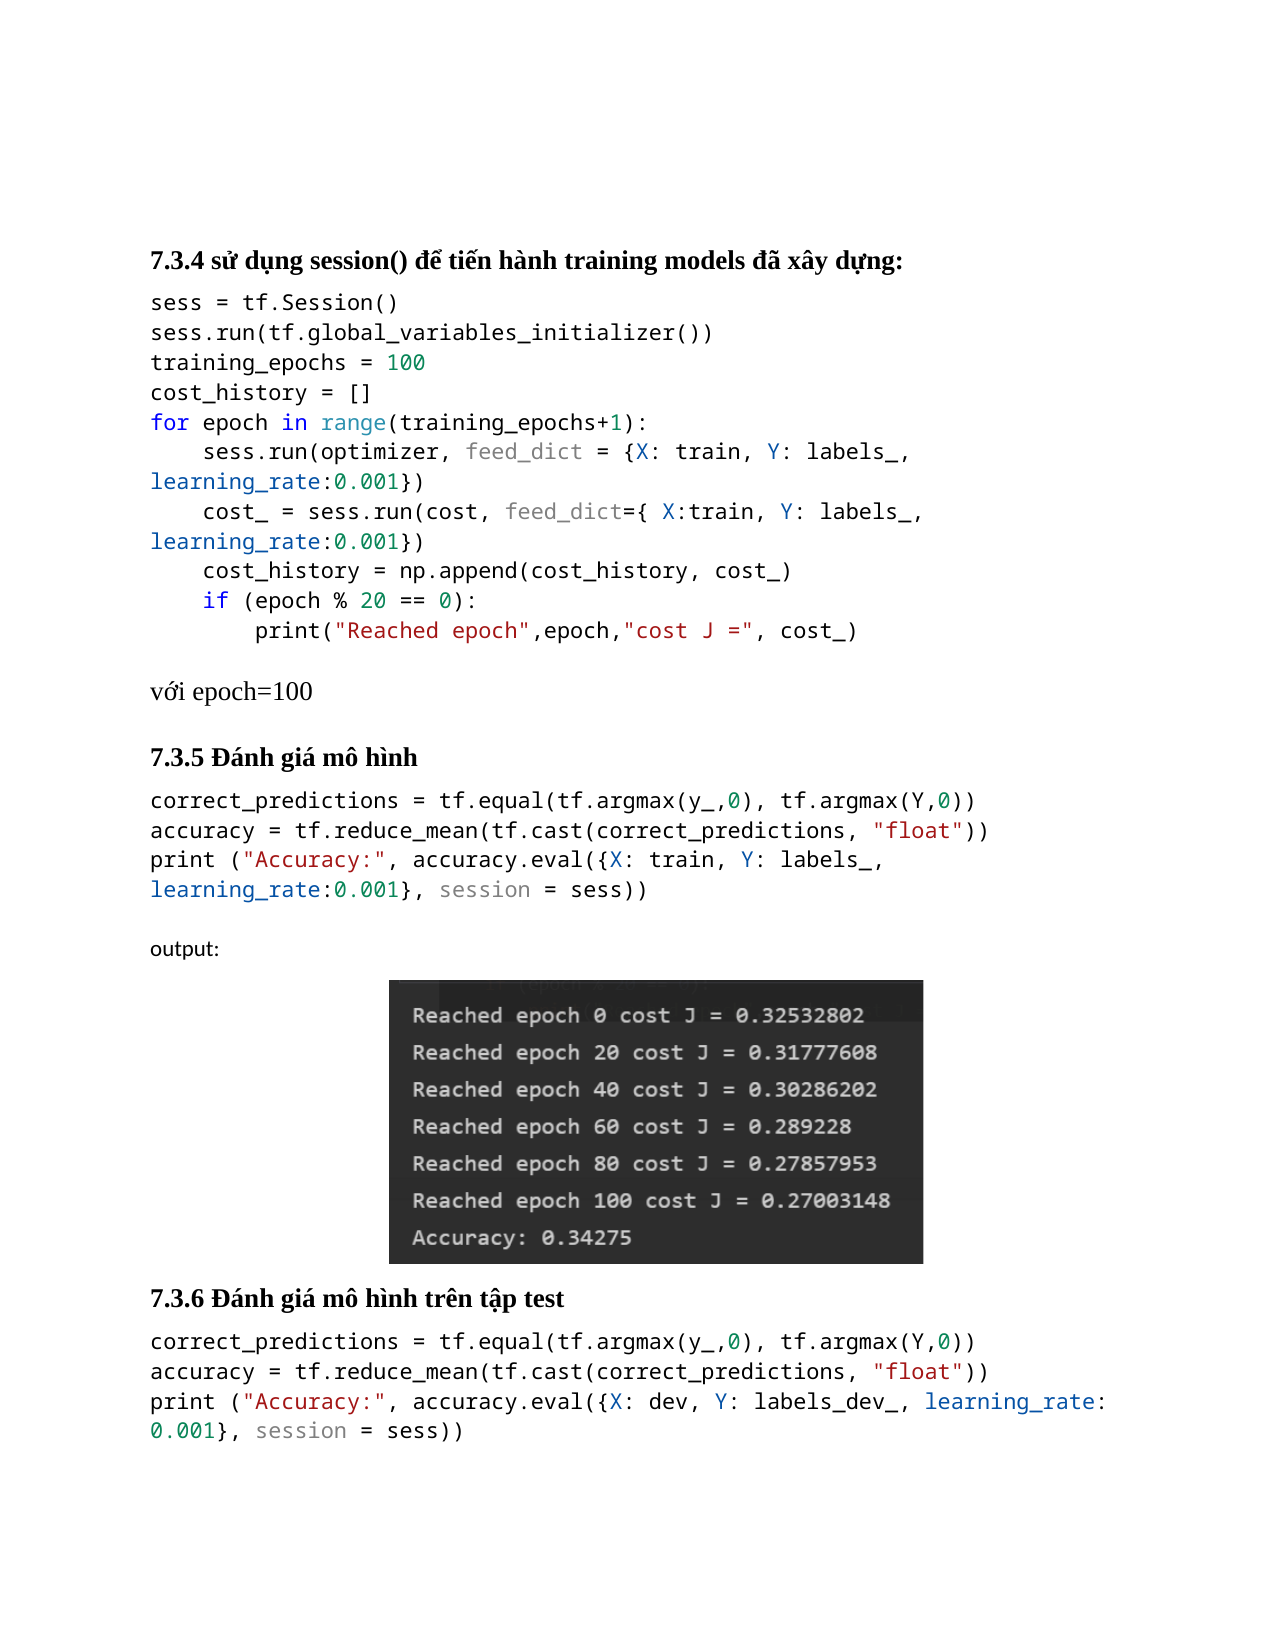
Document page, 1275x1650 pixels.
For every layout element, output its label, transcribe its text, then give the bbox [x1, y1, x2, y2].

subtitle 7.3.5 Đánh giá mô hình [150, 741, 1125, 772]
text print("Reached epoch",epoch,"cost J =", cost_) [150, 615, 1125, 645]
text if (epoch % 20 == 0): [150, 585, 1125, 615]
text for epoch in range(training_epochs+1): [150, 407, 1125, 436]
subtitle 7.3.4 sử dụng session() để tiến hành training models đã xây dựng: [150, 244, 1125, 275]
subtitle 7.3.6 Đánh giá mô hình trên tập test [150, 1282, 1125, 1314]
text training_epochs = 100 [150, 347, 1125, 377]
text print ("Accuracy:", accuracy.eval({X: dev, Y: labels_dev_, learning_rate: [150, 1386, 1125, 1416]
text sess.run(optimizer, feed_dict = {X: train, Y: labels_, learning_rate:0.001}) [150, 436, 1125, 496]
text 0.001}, session = sess)) [150, 1416, 1125, 1445]
text cost_history = [] [150, 377, 1125, 407]
text correct_predictions = tf.equal(tf.argmax(y_,0), tf.argmax(Y,0)) [150, 1326, 1125, 1356]
text với epoch=100 [150, 675, 1125, 706]
picture [389, 980, 924, 1264]
text cost_ = sess.run(cost, feed_dict={ X:train, Y: labels_, learning_rate:0.001}) [150, 496, 1125, 556]
text accuracy = tf.reduce_mean(tf.cast(correct_predictions, "float")) [150, 1356, 1125, 1386]
text sess = tf.Session() [150, 287, 1125, 317]
text cost_history = np.append(cost_history, cost_) [150, 556, 1125, 585]
text output: [150, 934, 1125, 962]
text sess.run(tf.global_variables_initializer()) [150, 317, 1125, 347]
text correct_predictions = tf.equal(tf.argmax(y_,0), tf.argmax(Y,0)) [150, 785, 1125, 814]
text print ("Accuracy:", accuracy.eval({X: train, Y: labels_, learning_rate:0.001}, session = sess)) [150, 844, 1125, 904]
text accuracy = tf.reduce_mean(tf.cast(correct_predictions, "float")) [150, 814, 1125, 844]
